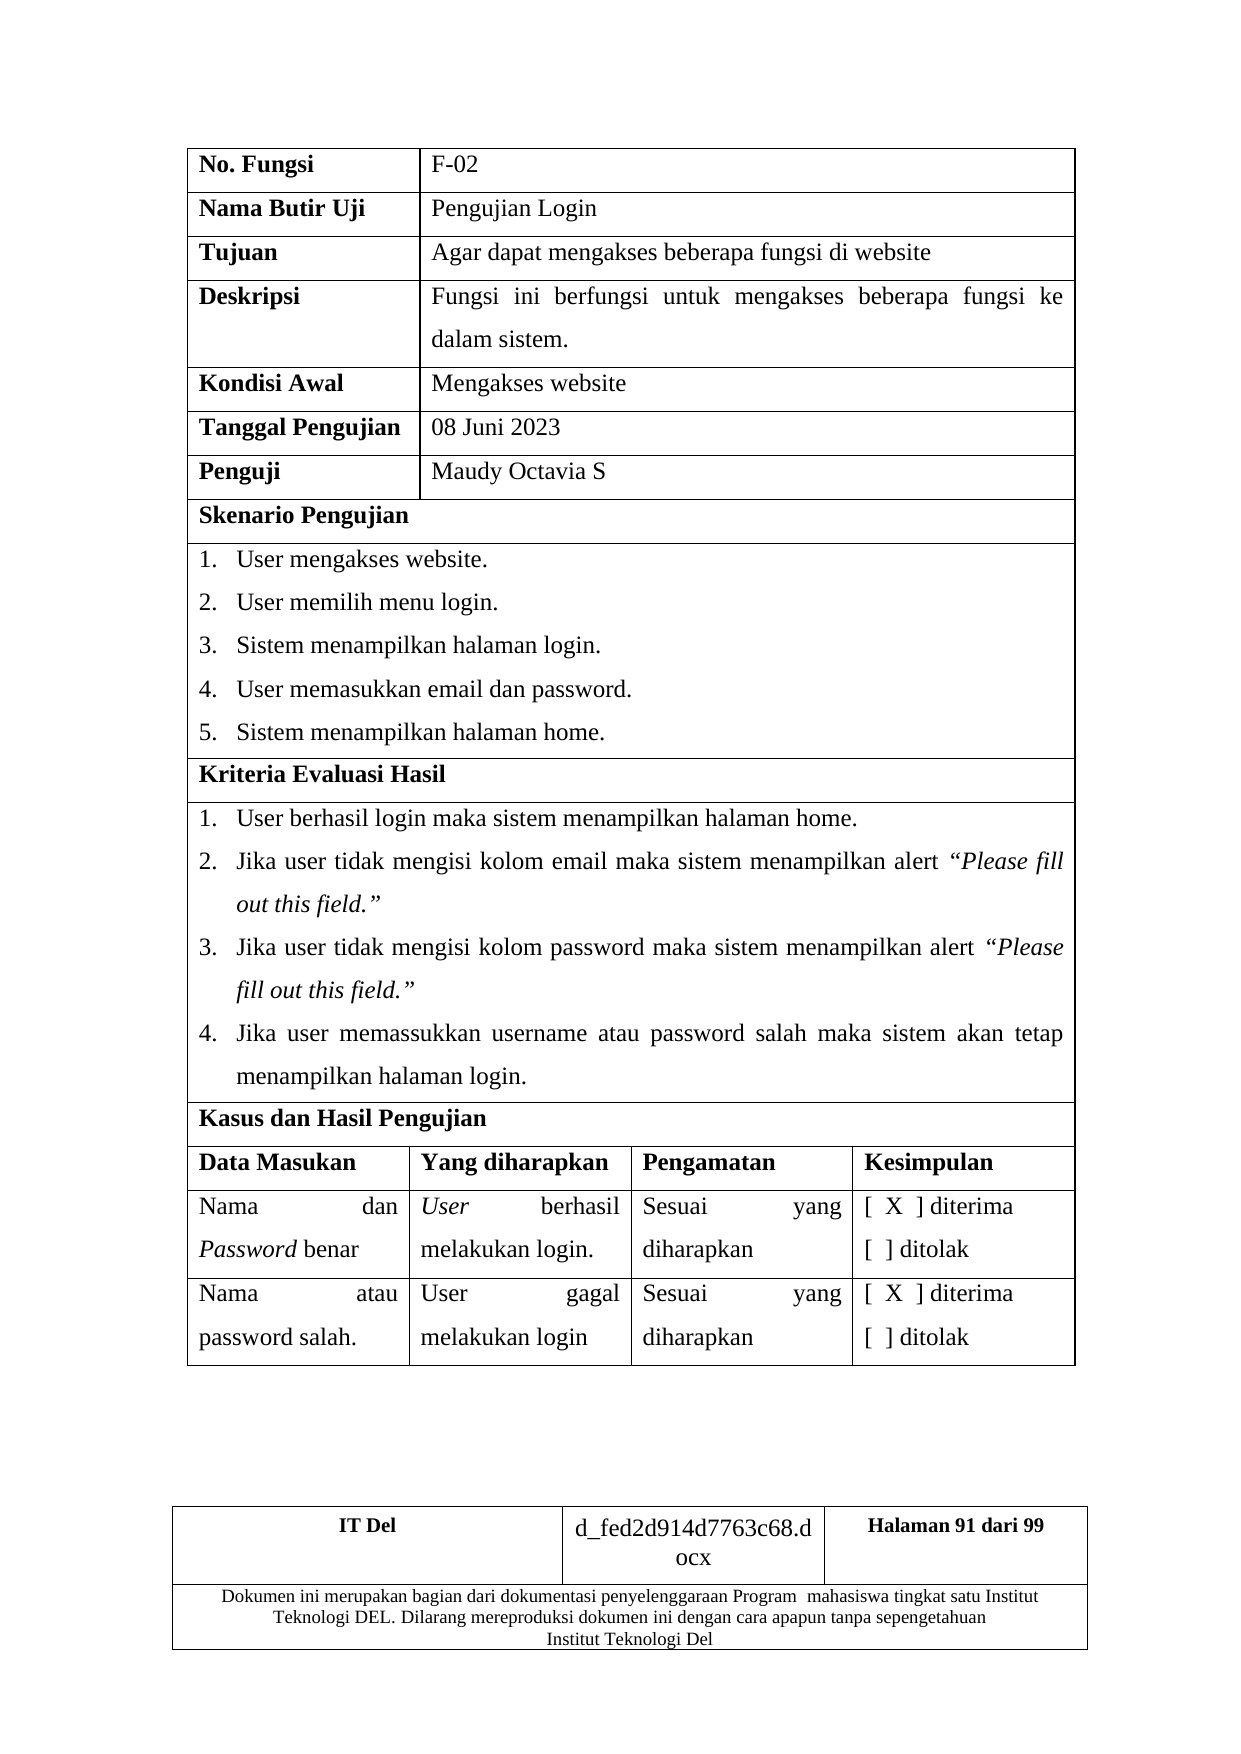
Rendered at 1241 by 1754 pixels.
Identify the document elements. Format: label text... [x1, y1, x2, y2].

table_cell Mengakses website [421, 368, 1074, 411]
table_cell Nama dan Password benar [188, 1191, 409, 1277]
table_cell Kriteria Evaluasi Hasil [188, 759, 1074, 802]
table_cell Nama Butir Uji [188, 193, 419, 236]
table_cell Kesimpulan [853, 1147, 1074, 1190]
table_cell Yang diharapkan [410, 1147, 631, 1190]
table_cell Kondisi Awal [188, 368, 419, 411]
table_cell Maudy Octavia S [421, 456, 1074, 499]
table_cell Kasus dan Hasil Pengujian [188, 1103, 1074, 1146]
table_cell [ X ] diterima [ ] ditolak [853, 1279, 1074, 1365]
table_cell Fungsi ini berfungsi untuk mengakses beberapa fungsi ke dalam sistem. [421, 281, 1074, 367]
table_cell Tujuan [188, 237, 419, 280]
table_cell Tanggal Pengujian [188, 412, 419, 455]
table_cell [ X ] diterima [ ] ditolak [853, 1191, 1074, 1277]
table_cell Deskripsi [188, 281, 419, 367]
table_cell User berhasil melakukan login. [410, 1191, 631, 1277]
table_cell User mengakses website. User memilih menu login. Sistem menampilkan halaman login. User memasukkan email dan password. Sistem menampilkan halaman home. [188, 544, 1074, 758]
table_cell Nama atau password salah. [188, 1279, 409, 1365]
table_cell Penguji [188, 456, 419, 499]
table_cell F-02 [421, 149, 1074, 192]
table_cell Sesuai yang diharapkan [632, 1279, 852, 1365]
table_cell No. Fungsi [188, 149, 419, 192]
table_cell Sesuai yang diharapkan [632, 1191, 852, 1277]
table_cell Data Masukan [188, 1147, 409, 1190]
table_cell 08 Juni 2023 [421, 412, 1074, 455]
table_cell Agar dapat mengakses beberapa fungsi di website [421, 237, 1074, 280]
table_cell Skenario Pengujian [188, 500, 1074, 543]
table_cell Pengujian Login [421, 193, 1074, 236]
table_cell User gagal melakukan login [410, 1279, 631, 1365]
table_cell Pengamatan [632, 1147, 852, 1190]
table_cell User berhasil login maka sistem menampilkan halaman home. Jika user tidak mengisi kolom email maka sistem menampilkan alert “Please fill out this field.” Jika user tidak mengisi kolom password maka sistem menampilkan alert “Please fill out this field.” Jika user memassukkan username atau password salah maka sistem akan tetap menampilkan halaman login. [188, 803, 1074, 1102]
